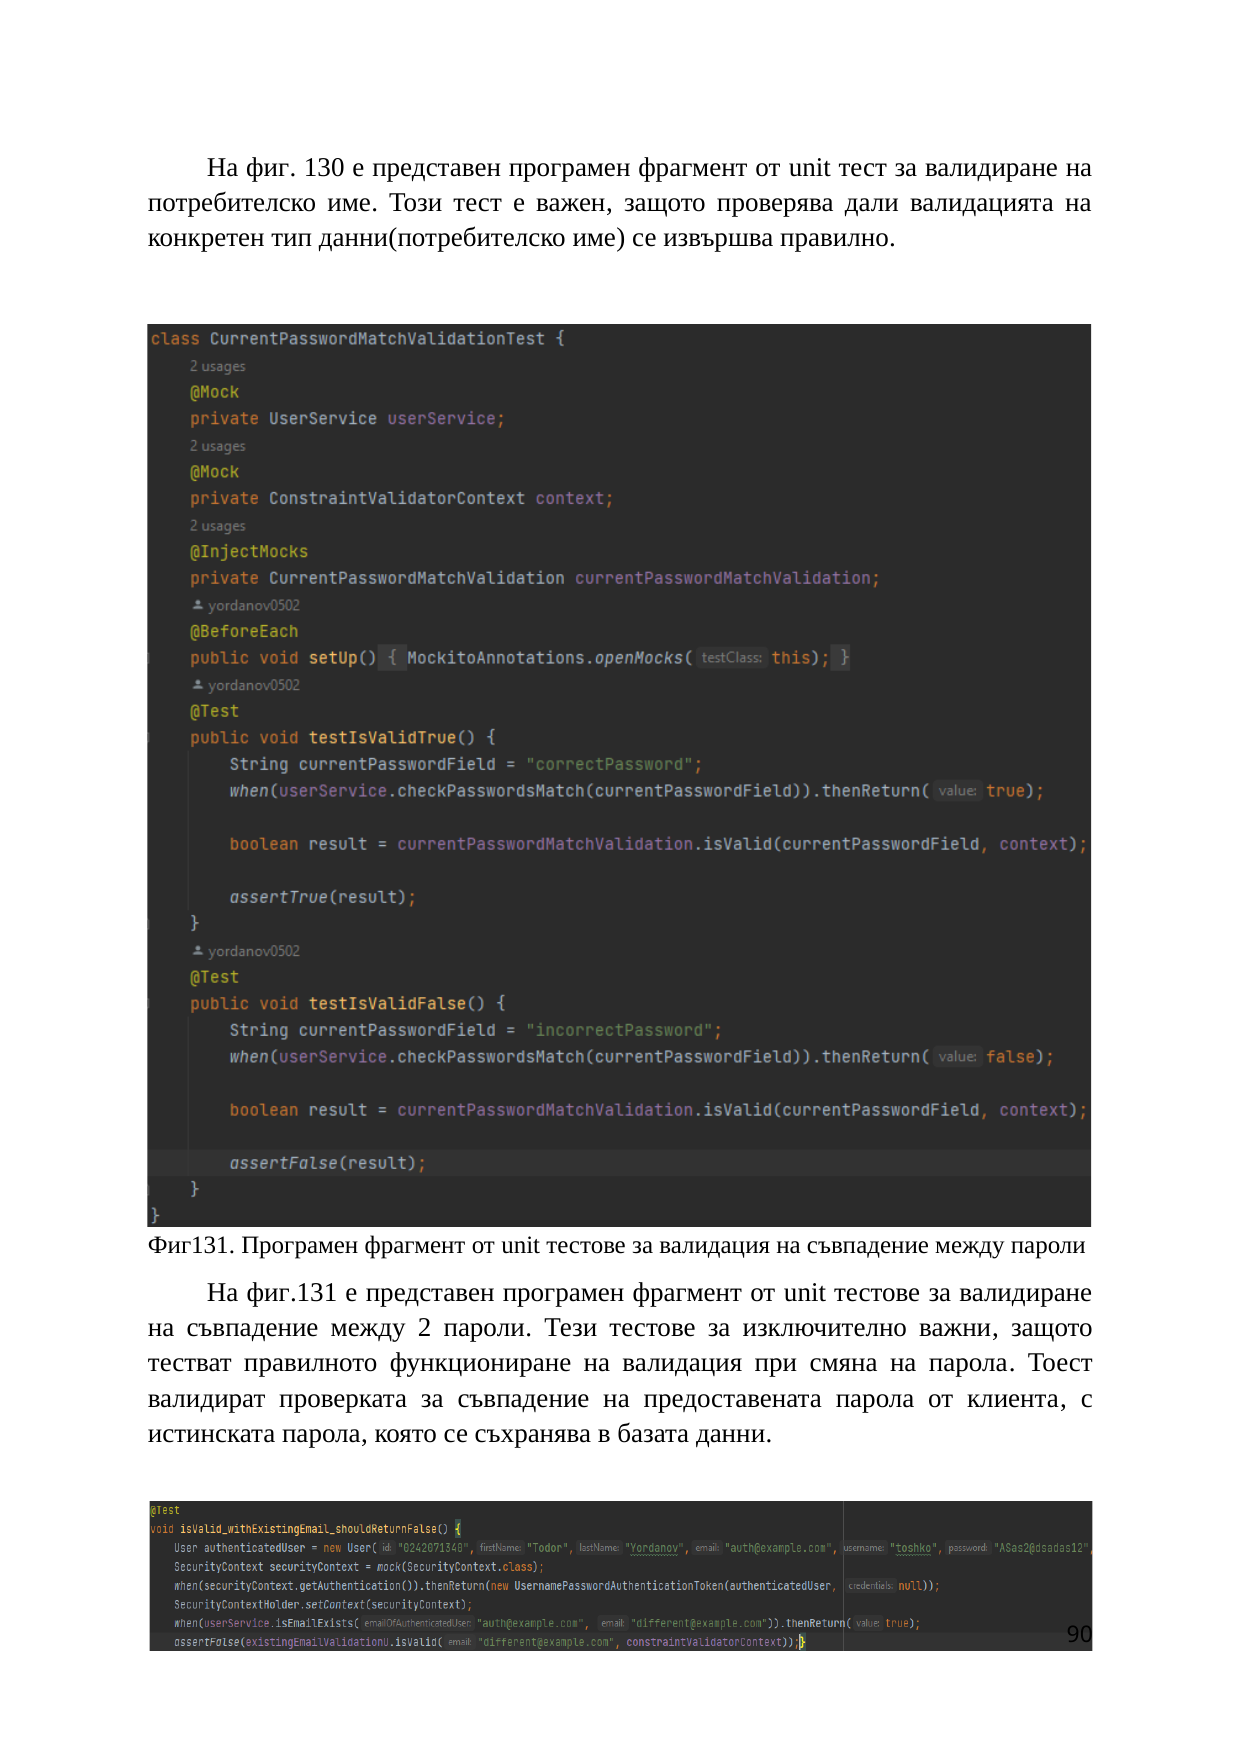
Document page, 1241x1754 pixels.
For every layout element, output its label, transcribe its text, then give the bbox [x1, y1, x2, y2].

text На фиг.131 e представен програмен фрагмент от unit тестове за валидиране на съвпадение между 2 пароли. Тези тестове за изключително важни, защото тестват правилното функциониране на валидация при смяна на парола. Тоест валидират проверката за съвпадение на предоставената парола от клиента, с истинската парола, която се съхранява в базата данни. [148, 1273, 1093, 1450]
text Фиг131. Програмен фрагмент от unit тестове за валидация на съвпадение между пароли [148, 1225, 1093, 1260]
picture [149, 1501, 1093, 1651]
picture [147, 324, 1092, 1227]
text На фиг. 130 e представен програмен фрагмент от unit тест за валидиране на потребителско име. Този тест е важен, защото проверява дали валидацията на конкретен тип данни(потребителско име) се извършва правилно. [148, 148, 1093, 254]
